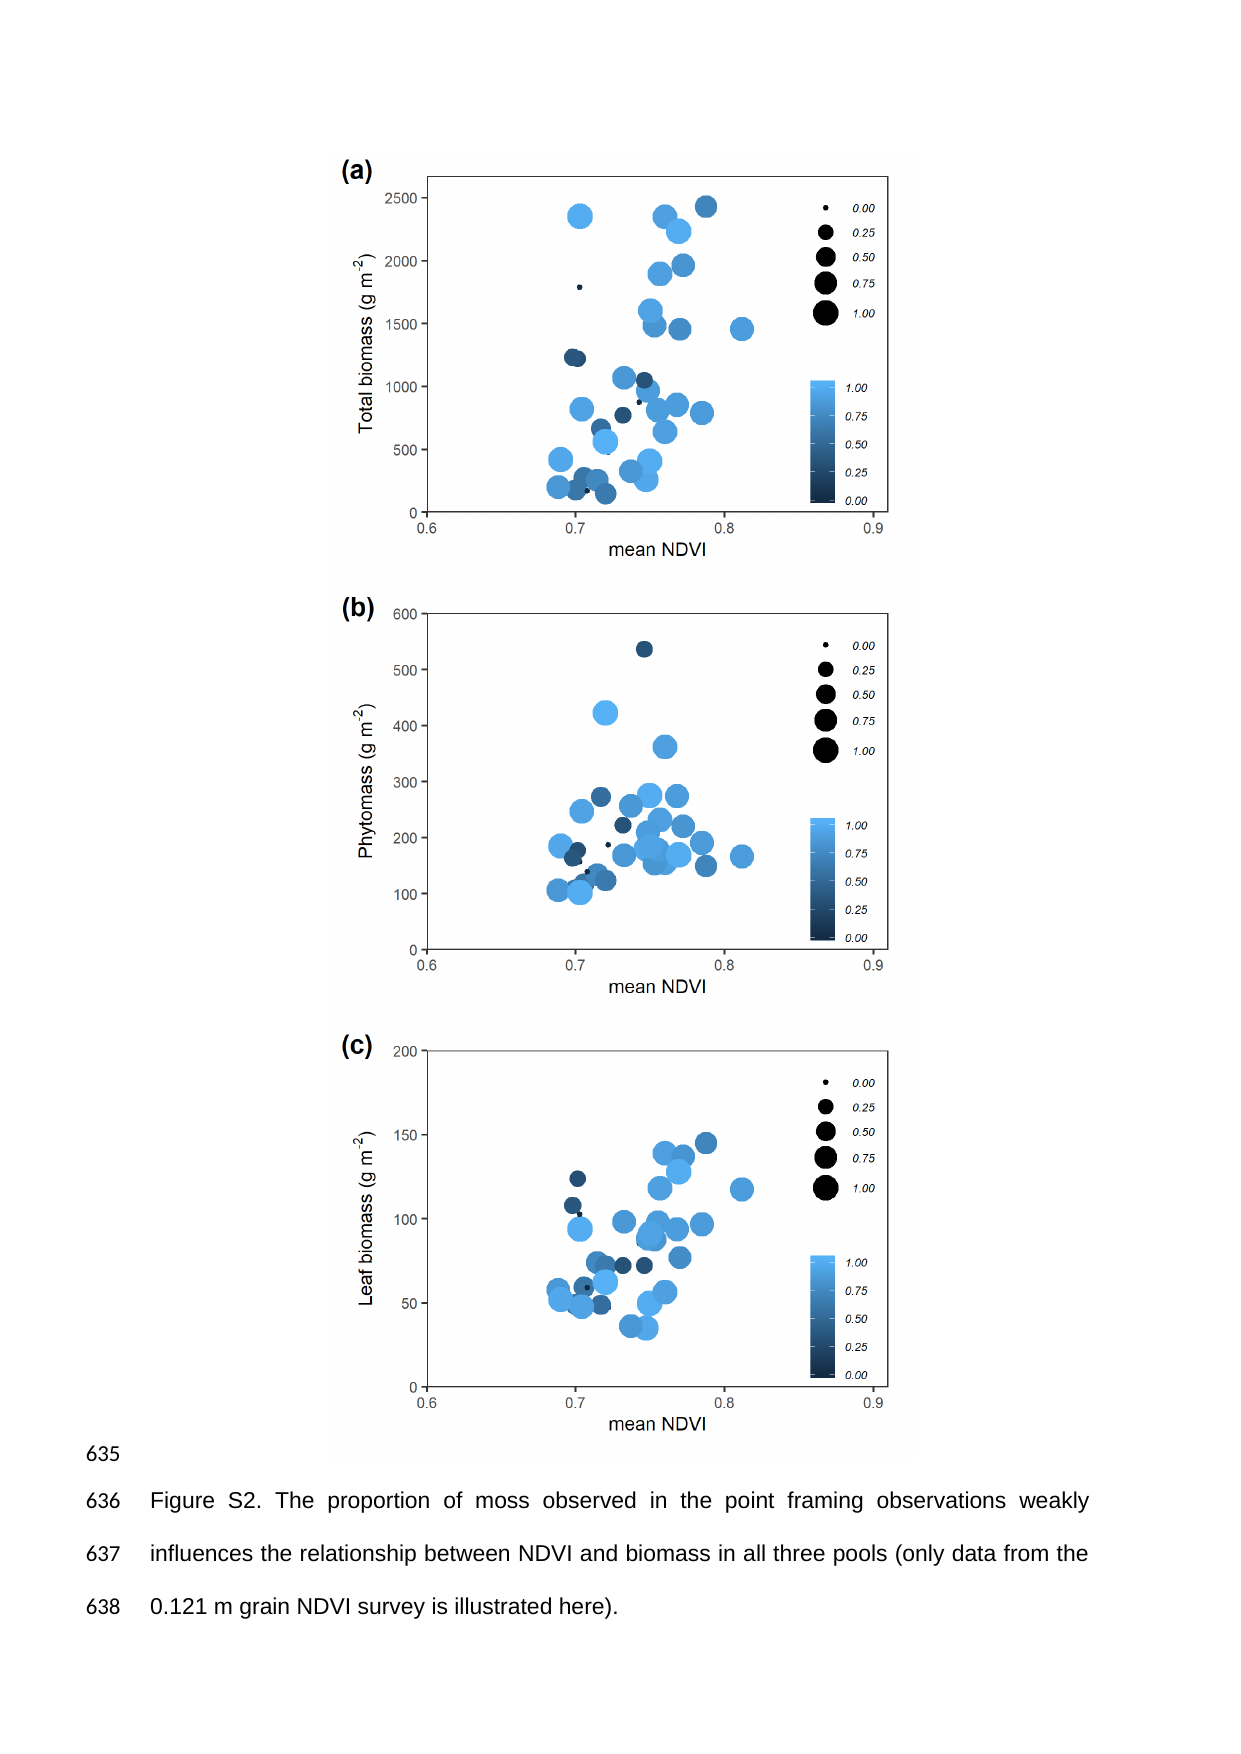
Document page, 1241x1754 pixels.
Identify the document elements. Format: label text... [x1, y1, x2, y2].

text Figure S2. The proportion of moss observed in the point framing observations weakly influences the relationship between NDVI and biomass in all three pools (only data from the 0.121 m grain NDVI survey is illustrated here). [150, 1487, 1090, 1619]
picture [325, 150, 915, 1461]
